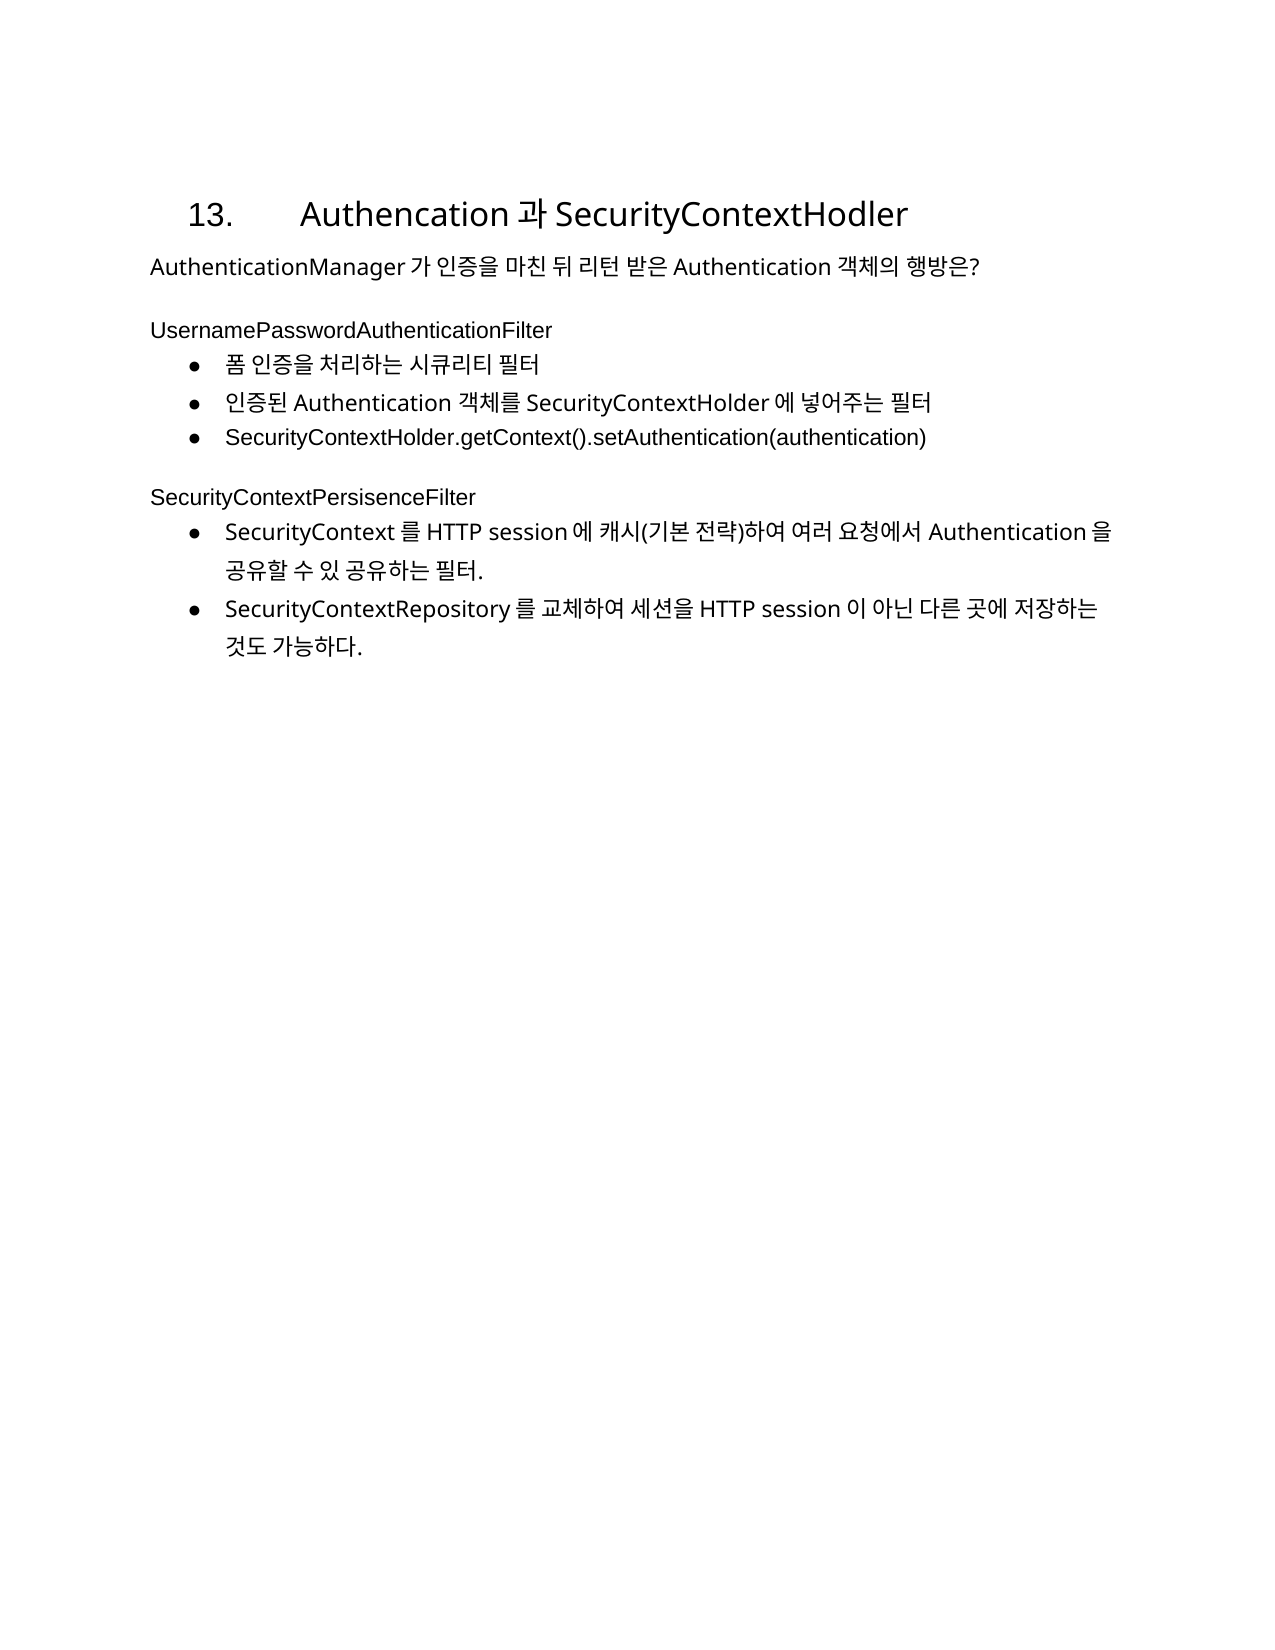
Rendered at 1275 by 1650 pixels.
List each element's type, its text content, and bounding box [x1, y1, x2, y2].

list SecurityContextHolder.getContext().setAuthentication(authentication) [187, 424, 1125, 450]
list SecurityContext를 HTTP session에 캐시(기본 전략)하여 여러 요청에서 Authentication을 공유할 수 있 공유하는 필터. [187, 514, 1125, 586]
text UsernamePasswordAuthenticationFilter [150, 317, 1125, 343]
list SecurityContextRepository를 교체하여 세션을 HTTP session이 아닌 다른 곳에 저장하는 것도 가능하다. [187, 591, 1125, 662]
list 폼 인증을 처리하는 시큐리티 필터 [187, 347, 1125, 380]
text SecurityContextPersisenceFilter [150, 484, 1125, 510]
text AuthenticationManager가 인증을 마친 뒤 리턴 받은 Authentication 객체의 행방은? [150, 248, 1125, 282]
subtitle Authencation과 SecurityContextHodler [187, 187, 1125, 236]
list 인증된 Authentication 객체를 SecurityContextHolder에 넣어주는 필터 [187, 385, 1125, 419]
